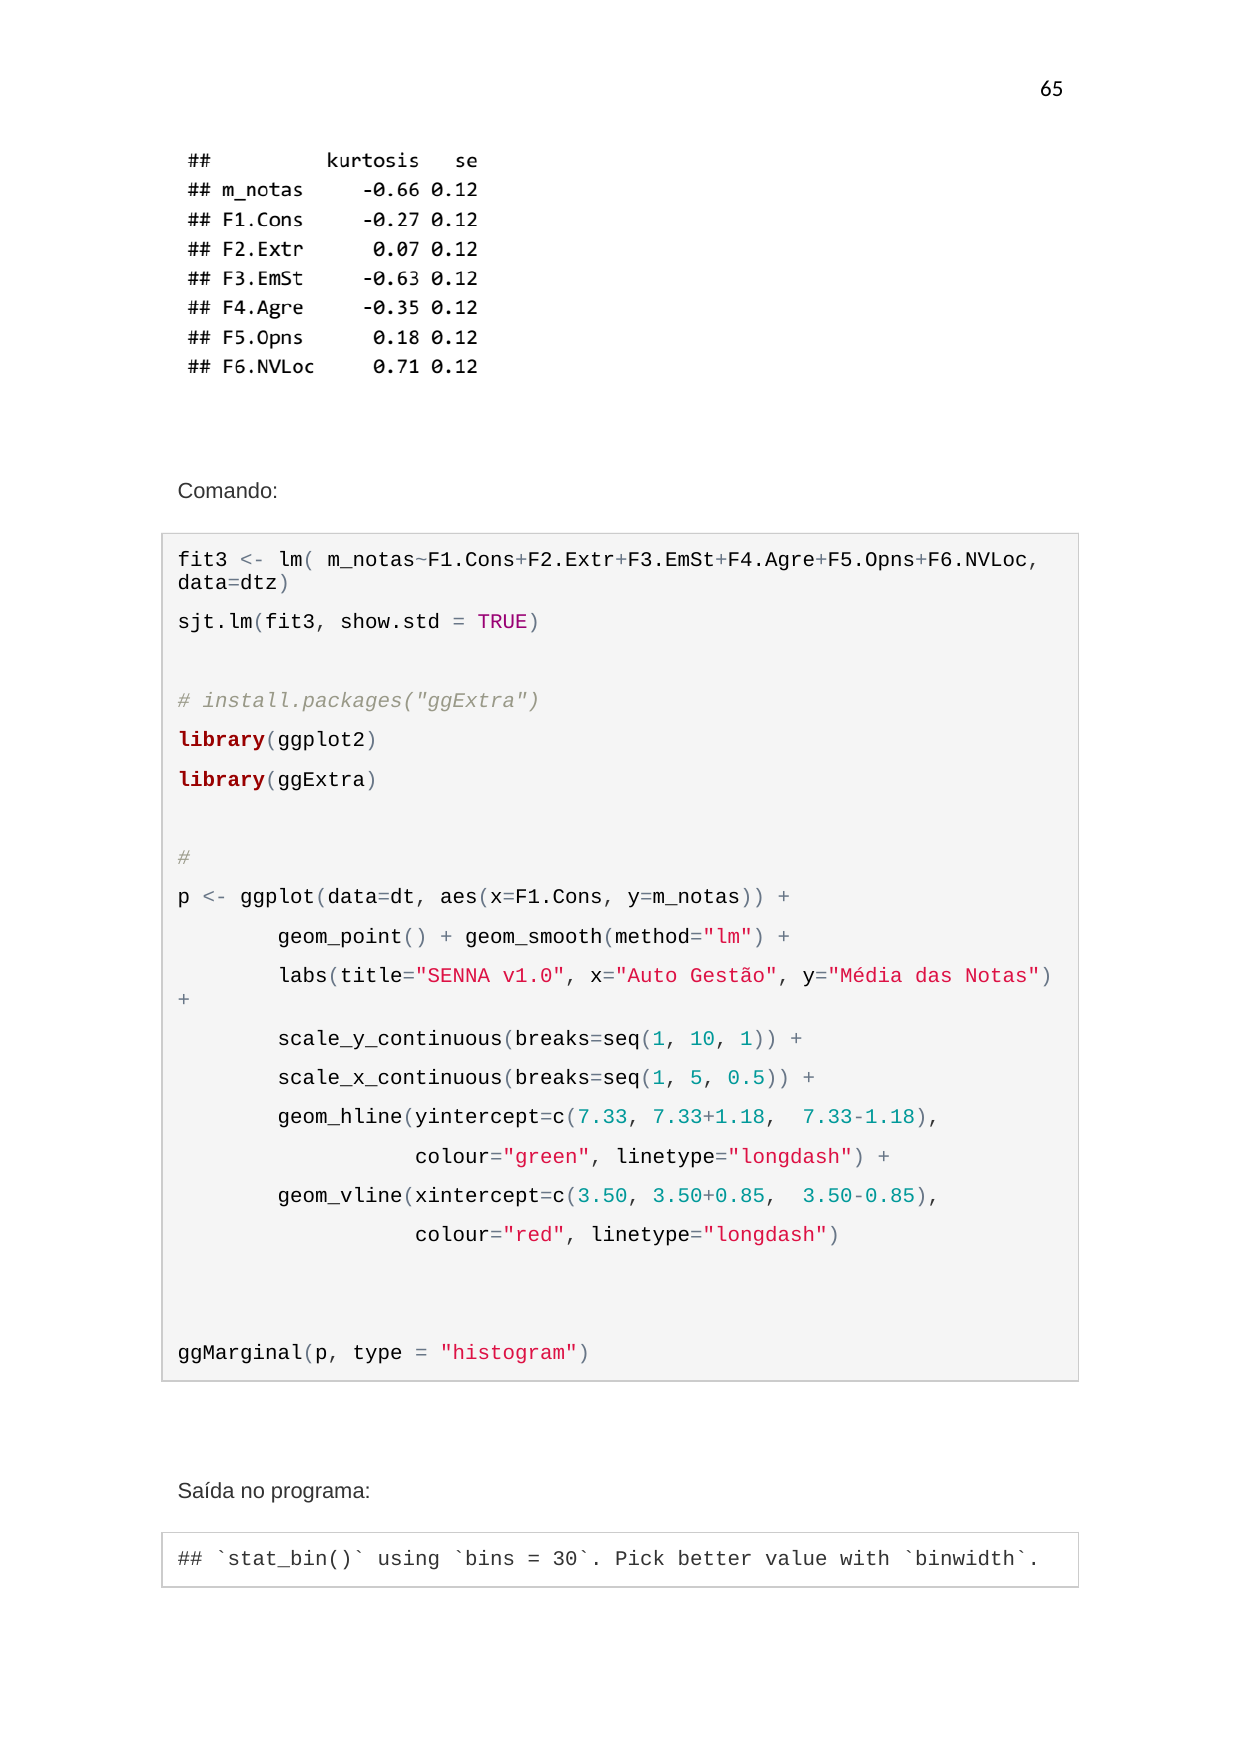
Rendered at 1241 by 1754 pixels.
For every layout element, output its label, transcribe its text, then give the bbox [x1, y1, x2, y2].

text geom_point() + geom_smooth(method="lm") + [163, 909, 1078, 949]
text # [163, 831, 1078, 870]
text library(ggExtra) [163, 752, 1078, 792]
text # install.packages("ggExtra") [163, 674, 1078, 713]
text ## `stat_bin()` using `bins = 30`. Pick better value with `binwidth`. [163, 1533, 1078, 1586]
picture [177, 147, 537, 383]
text library(ggplot2) [163, 713, 1078, 752]
text sjt.lm(fit3, show.std = TRUE) [163, 595, 1078, 635]
text Saída no programa: [177, 1471, 1063, 1503]
text scale_x_continuous(breaks=seq(1, 5, 0.5)) + [163, 1051, 1078, 1090]
text fit3 <- lm( m_notas~F1.Cons+F2.Extr+F3.EmSt+F4.Agre+F5.Opns+F6.NVLoc, data=dtz) [163, 534, 1078, 595]
text colour="red", linetype="longdash") [163, 1208, 1078, 1247]
text geom_hline(yintercept=c(7.33, 7.33+1.18, 7.33-1.18), [163, 1090, 1078, 1129]
text scale_y_continuous(breaks=seq(1, 10, 1)) + [163, 1012, 1078, 1051]
text ggMarginal(p, type = "histogram") [163, 1326, 1078, 1380]
text labs(title="SENNA v1.0", x="Auto Gestão", y="Média das Notas") + [163, 949, 1078, 1012]
text colour="green", linetype="longdash") + [163, 1129, 1078, 1169]
text p <- ggplot(data=dt, aes(x=F1.Cons, y=m_notas)) + [163, 870, 1078, 909]
text Comando: [177, 472, 1063, 503]
text geom_vline(xintercept=c(3.50, 3.50+0.85, 3.50-0.85), [163, 1169, 1078, 1208]
